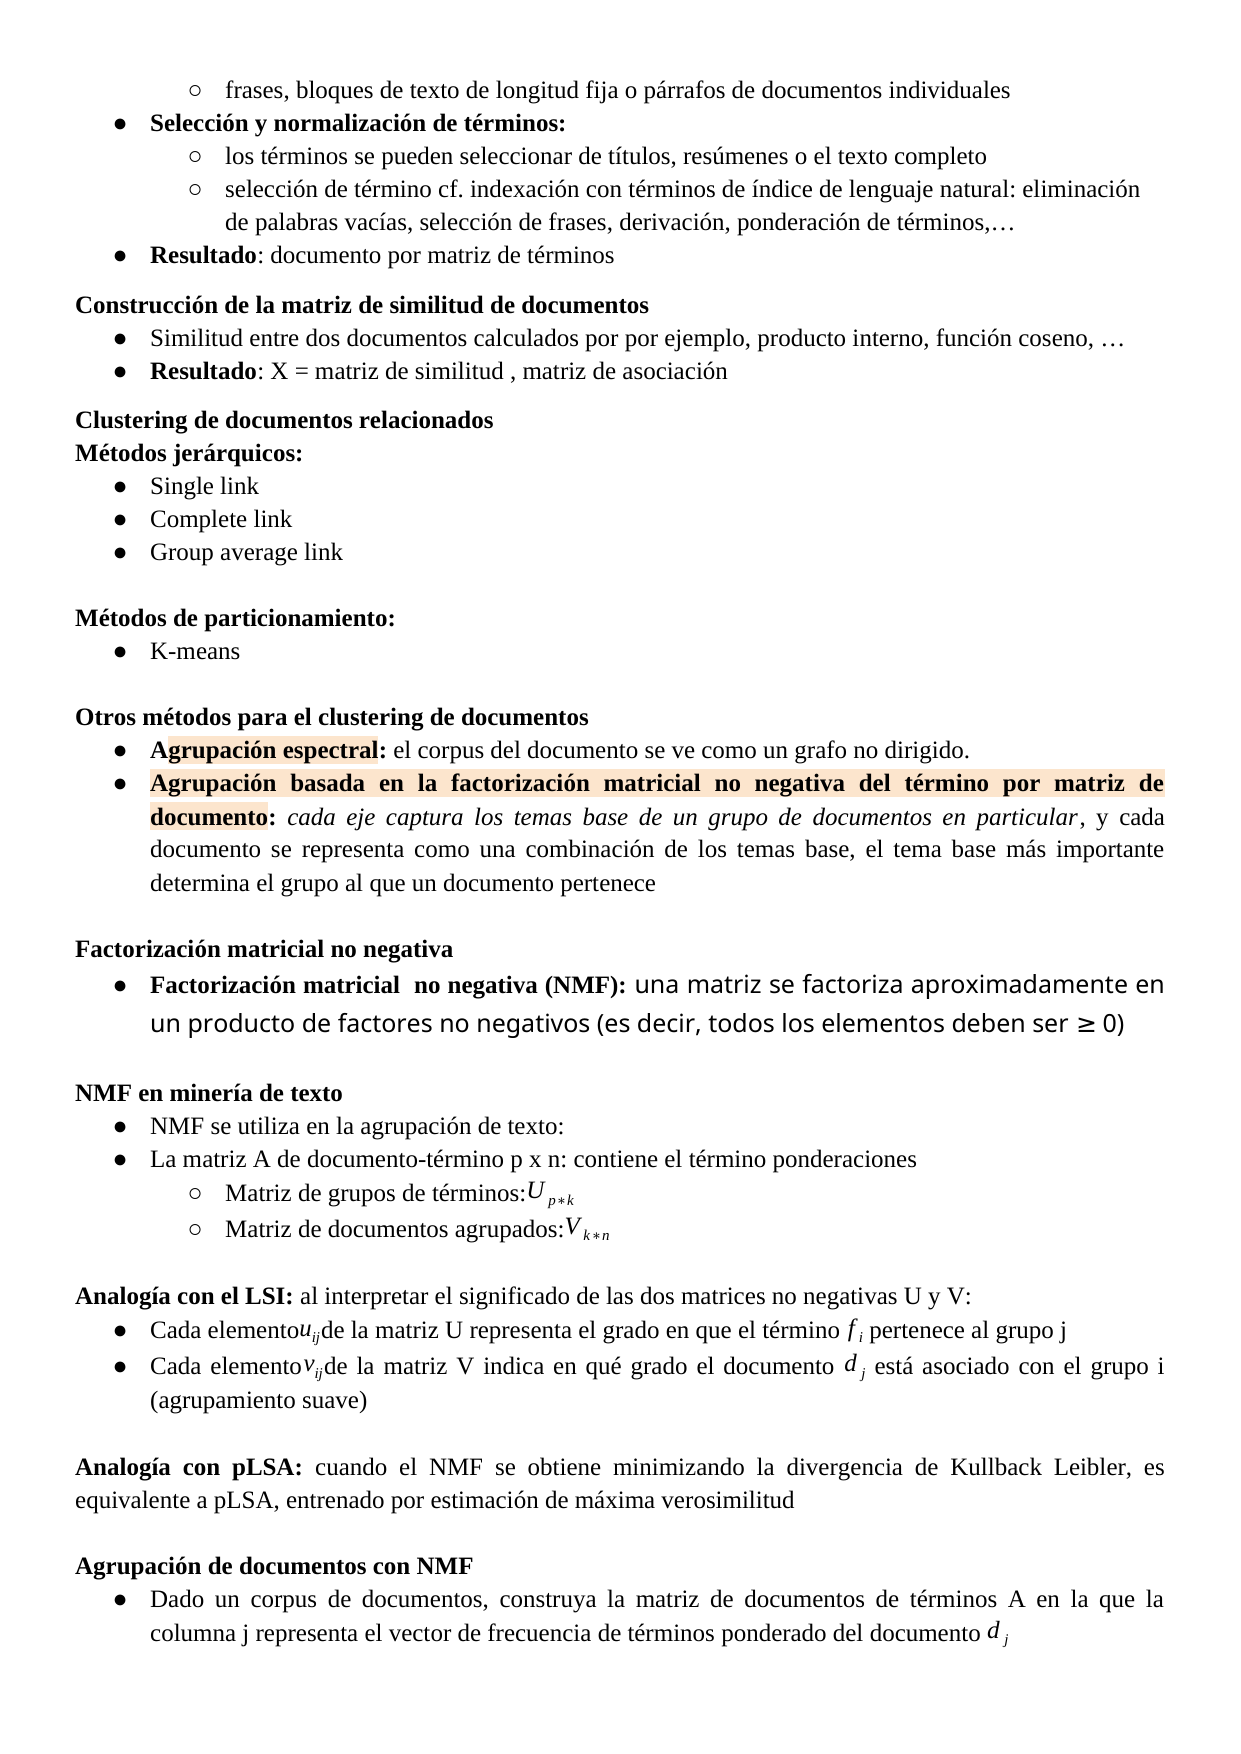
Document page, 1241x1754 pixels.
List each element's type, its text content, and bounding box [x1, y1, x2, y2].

list los términos se pueden seleccionar de títulos, resúmenes o el texto completo [187, 141, 1165, 170]
list selección de término cf. indexación con términos de índice de lenguaje natural: eliminación de palabras vacías, selección de frases, derivación, ponderación de términos,… [187, 174, 1165, 236]
list Similitud entre dos documentos calculados por por ejemplo, producto interno, función coseno, … [112, 323, 1165, 351]
text Construcción de la matriz de similitud de documentos [75, 290, 1165, 318]
list Selección y normalización de términos: [112, 108, 1165, 137]
list Agrupación espectral: el corpus del documento se ve como un grafo no dirigido. [378, 736, 1165, 764]
list frases, bloques de texto de longitud fija o párrafos de documentos individuales [187, 75, 1165, 104]
list La matriz A de documento-término p x n: contiene el término ponderaciones [112, 1144, 1165, 1173]
list NMF se utiliza en la agrupación de texto: [112, 1111, 1165, 1140]
text NMF en minería de texto [75, 1078, 1165, 1107]
text Métodos jerárquicos: [75, 438, 1165, 467]
text Analogía con el LSI: al interpretar el significado de las dos matrices no negativas U y V: [75, 1281, 1165, 1310]
text Clustering de documentos relacionados [75, 405, 1165, 434]
list Group average link [112, 537, 1165, 566]
list Factorización matricial no negativa (NMF): una matriz se factoriza aproximadamente en un producto de factores no negativos (es decir, todos los elementos deben ser ≥ 0) [112, 967, 1165, 1040]
text Otros métodos para el clustering de documentos [75, 702, 1165, 731]
list Matriz de documentos agrupados: [187, 1213, 1165, 1244]
list Dado un corpus de documentos, construya la matriz de documentos de términos A en la que la columna j representa el vector de frecuencia de términos ponderado del documento [112, 1584, 1165, 1648]
text Factorización matricial no negativa [75, 934, 1165, 962]
list Cada elementode la matriz U representa el grado en que el término pertenece al grupo j [112, 1314, 1165, 1346]
text Agrupación de documentos con NMF [75, 1551, 1165, 1579]
list Single link [112, 471, 1165, 500]
text Métodos de particionamiento: [75, 603, 1165, 632]
list Cada elementode la matriz V indica en qué grado el documento está asociado con el grupo i (agrupamiento suave) [112, 1350, 1165, 1414]
list K-means [112, 636, 1165, 665]
list Agrupación basada en la factorización matricial no negativa del término por matriz de documento: cada eje captura los temas base de un grupo de documentos en particular, y cada documento se representa como una combinación de los temas base, el tema base más importante determina el grupo al que un documento pertenece [112, 768, 1165, 896]
list Matriz de grupos de términos: [187, 1177, 1165, 1208]
list Resultado: documento por matriz de términos [112, 240, 1165, 269]
list Complete link [112, 504, 1165, 533]
text Analogía con pLSA: cuando el NMF se obtiene minimizando la divergencia de Kullback Leibler, es equivalente a pLSA, entrenado por estimación de máxima verosimilitud [75, 1452, 1165, 1513]
list Resultado: X = matriz de similitud , matriz de asociación [112, 356, 1165, 384]
